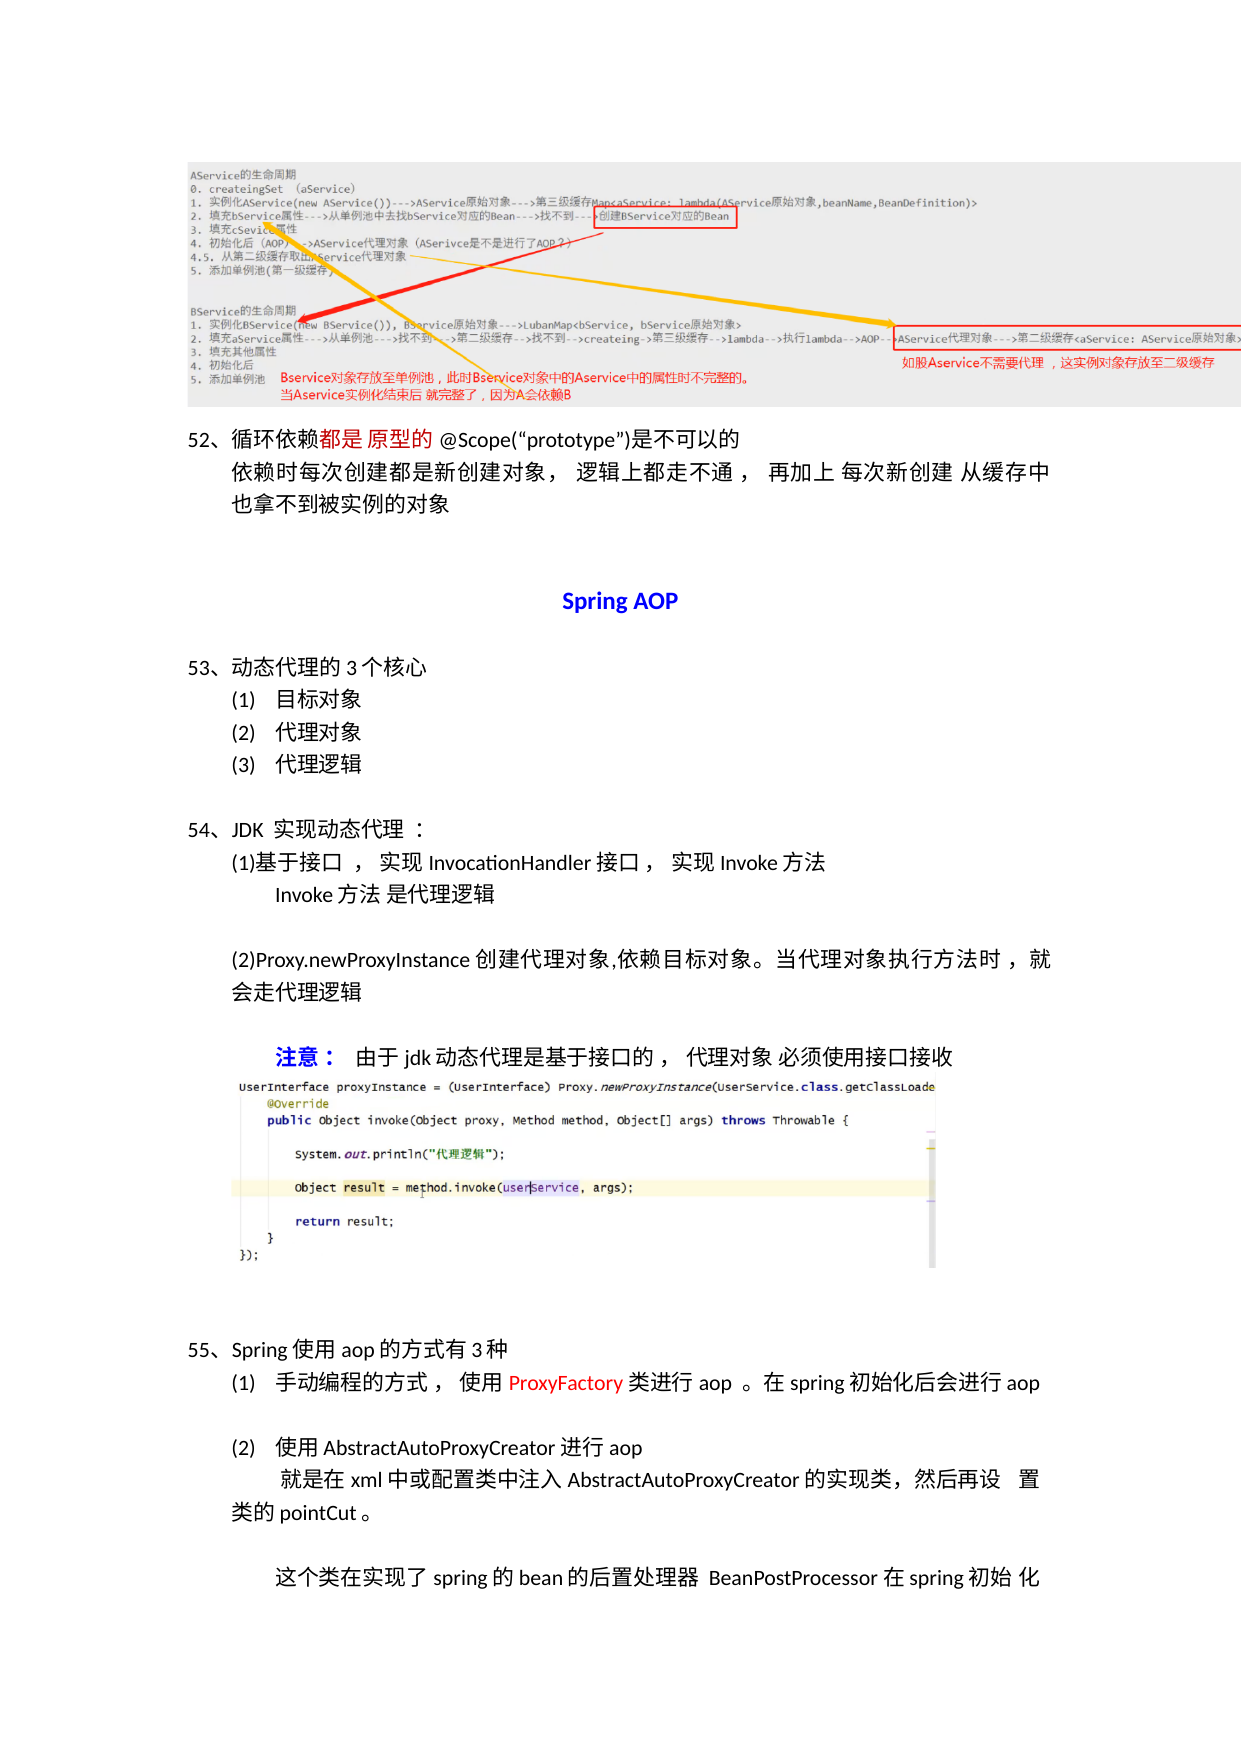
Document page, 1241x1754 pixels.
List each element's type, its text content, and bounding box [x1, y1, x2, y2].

list Invoke方法 是代理逻辑 [231, 877, 1053, 909]
list 代理对象 [231, 714, 1053, 747]
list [231, 1559, 1053, 1592]
picture [231, 1072, 936, 1268]
list JDK 实现动态代理 ： [187, 812, 1053, 844]
picture [187, 162, 1241, 407]
list 手动编程的方式 ， 使用 ProxyFactory 类进行 aop 。在spring初始化后会进行aop [231, 1364, 1053, 1397]
list (2)Proxy.newProxyInstance创建代理对象,依赖目标对象。当代理对象执行方法时 ，就会走代理逻辑 [231, 942, 1053, 1007]
list 就是在 xml 中或配置类中注入 AbstractAutoProxyCreator 的实现类，然后再设 置类的pointCut 。 [231, 1462, 1053, 1527]
list Spring 使用 aop的方式有3种 [187, 1332, 1053, 1364]
list (1)基于接口 ， 实现 InvocationHandler 接口 ， 实现Invoke方法 [231, 844, 1053, 877]
list 使用AbstractAutoProxyCreator 进行 aop [231, 1429, 1053, 1462]
list 循环依赖都是 原型的 @Scope(“prototype”)是不可以的 [187, 422, 1053, 454]
list 依赖时每次创建都是新创建对象， 逻辑上都走不通 ， 再加上 每次新创建 从缓存中 也拿不到被实例的对象 [187, 454, 1053, 519]
list 注意 ： 由于 jdk动态代理是基于接口的 ， 代理对象 必须使用接口接收 [231, 1039, 1053, 1072]
list Spring AOP [187, 584, 1053, 617]
list 目标对象 [231, 682, 1053, 714]
list 代理逻辑 [231, 747, 1053, 779]
list 动态代理的 3个核心 [187, 649, 1053, 682]
